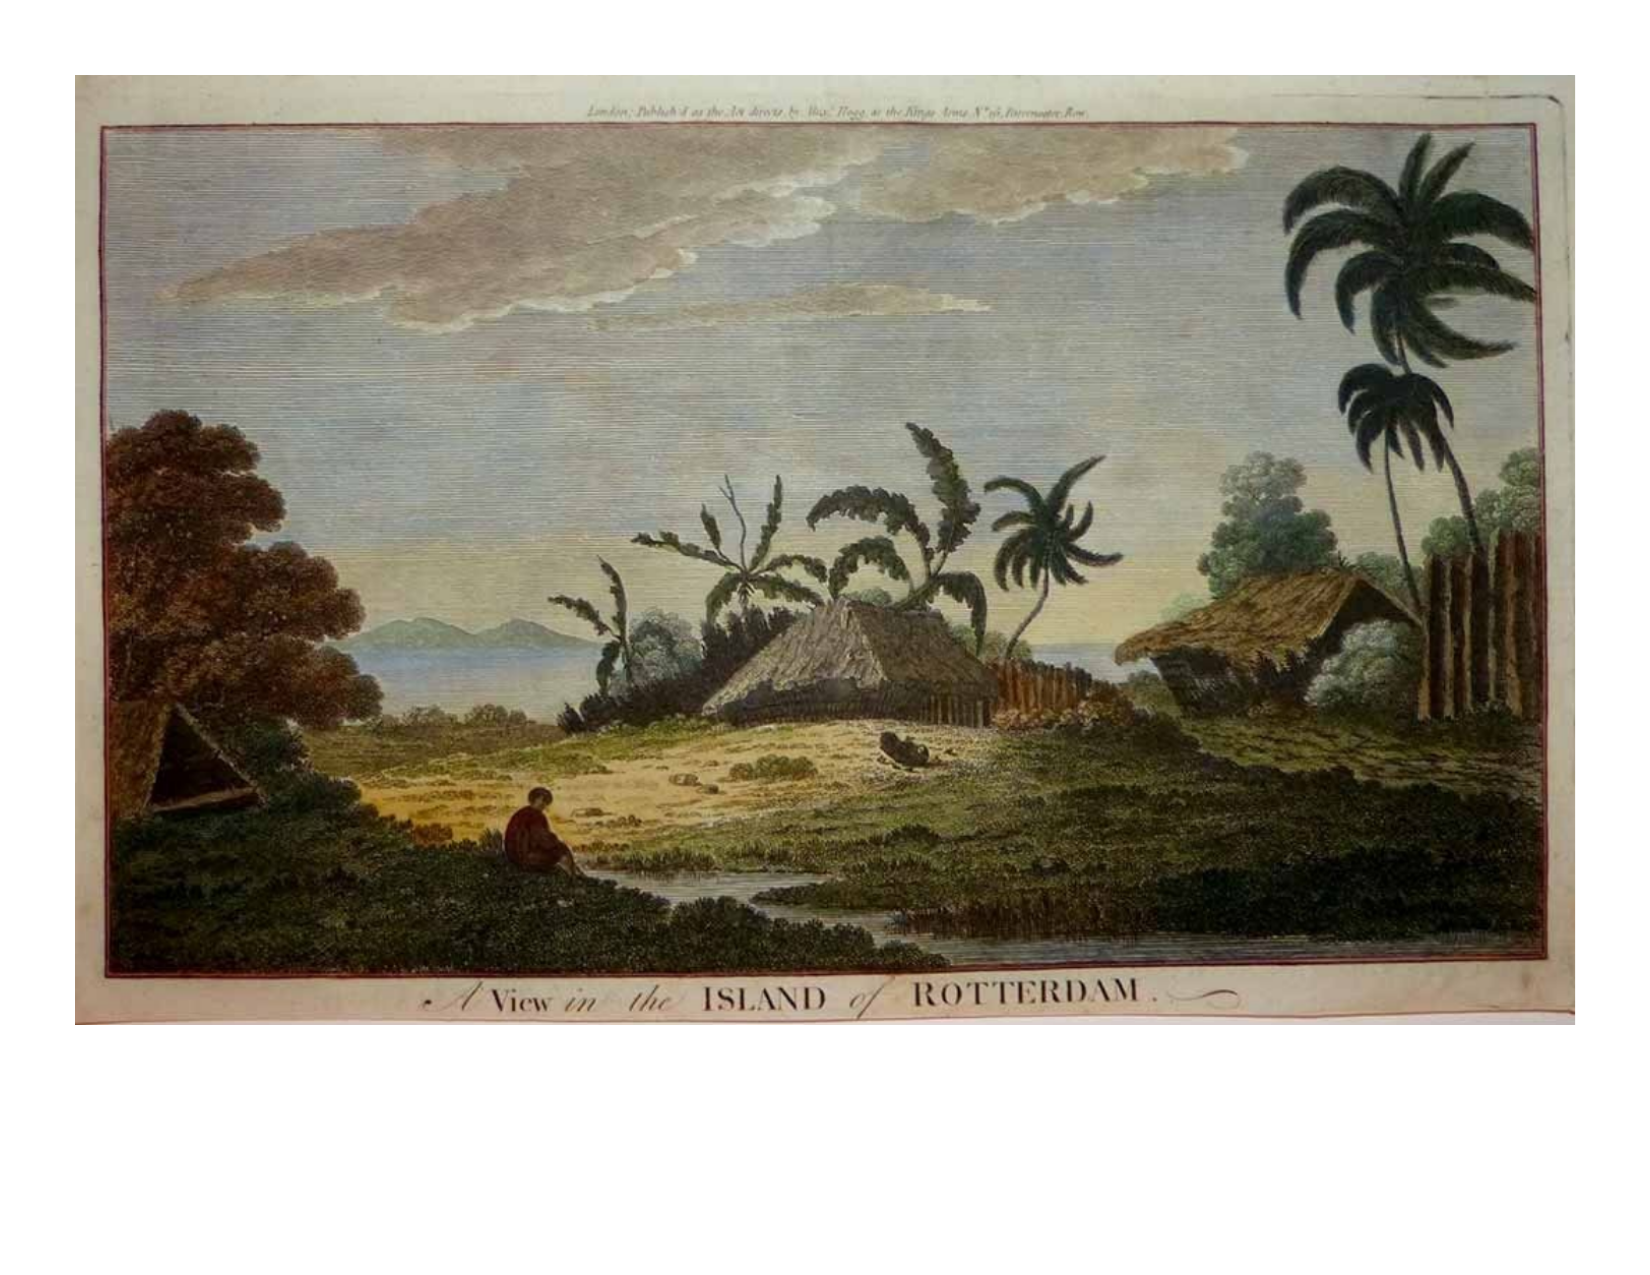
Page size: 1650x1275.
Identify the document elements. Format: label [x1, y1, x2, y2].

picture [75, 75, 1575, 1025]
